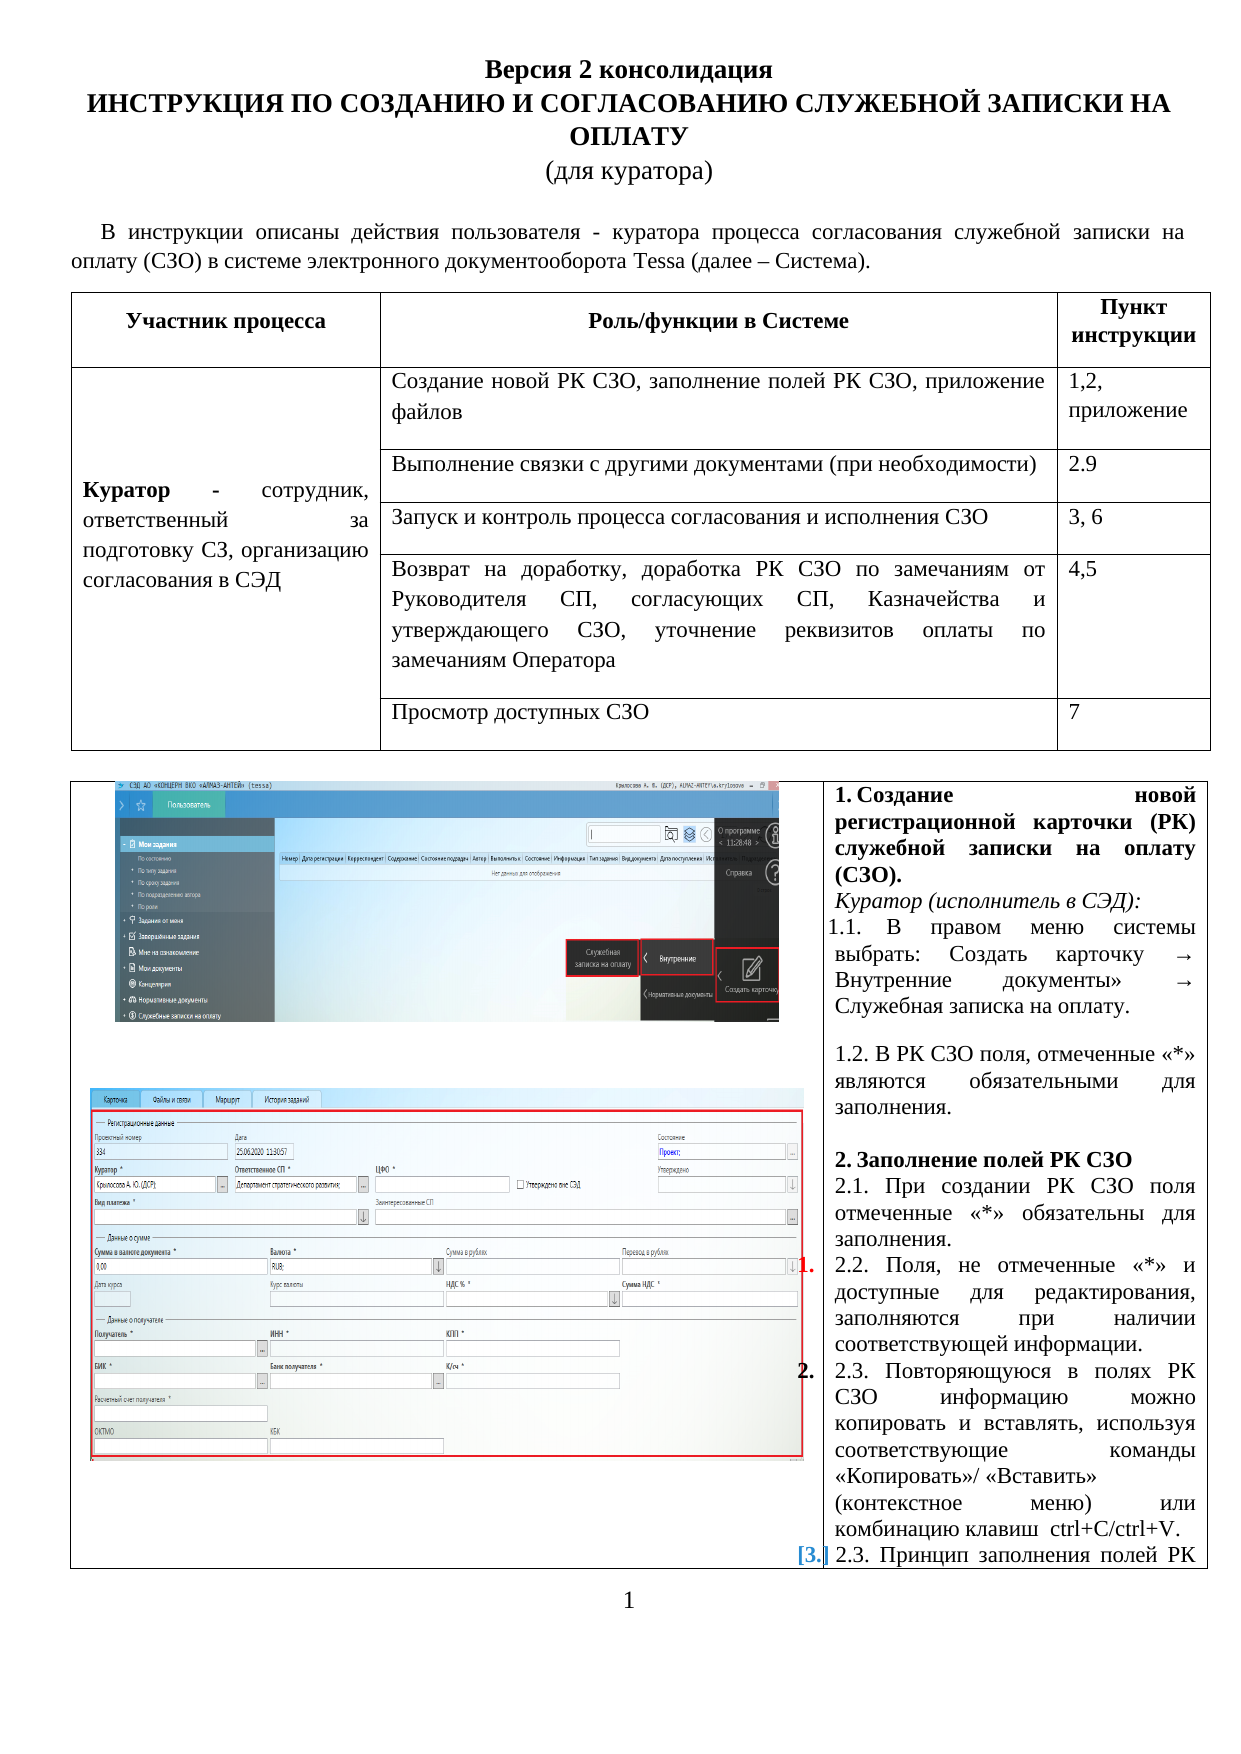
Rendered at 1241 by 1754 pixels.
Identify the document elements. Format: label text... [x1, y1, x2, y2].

table_cell 4,5 [1058, 555, 1210, 697]
text (для куратора) [71, 154, 1187, 216]
table_header [71, 782, 823, 1041]
table_cell Куратор - сотрудник, ответственный за подготовку СЗ, организацию согласования в СЭД [72, 368, 380, 750]
table_cell 3, 6 [1058, 503, 1210, 554]
table_cell 2.9 [1058, 450, 1210, 502]
picture [90, 1088, 804, 1461]
text В инструкции описаны действия пользователя - куратора процесса согласования служебной записки на оплату (СЗО) в системе электронного документооборота Tessa (далее – Система). [71, 218, 1187, 273]
text Версия 2 консолидация [71, 53, 1187, 84]
table_cell Просмотр доступных СЗО [381, 699, 1057, 750]
table_cell Запуск и контроль процесса согласования и исполнения СЗО [381, 503, 1057, 554]
table_cell 1,2, приложение [1058, 368, 1210, 449]
table_cell Выполнение связки с другими документами (при необходимости) [381, 450, 1057, 502]
table_cell Создание новой РК СЗО, заполнение полей РК СЗО, приложение файлов [381, 368, 1057, 449]
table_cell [824, 1041, 1207, 1568]
table_header Пункт инструкции [1058, 293, 1210, 367]
table_cell [71, 1041, 823, 1568]
table_header Создание новой регистрационной карточки (РК) служебной записки на оплату (СЗО). Куратор (исполнитель в СЭД): В правом меню системы выбрать: Создать карточку → Внутренние документы» → Служебная записка на оплату. [824, 782, 1207, 1041]
table_cell 7 [1058, 699, 1210, 750]
table_header Роль/функции в Системе [381, 293, 1057, 367]
table_header Участник процесса [72, 293, 380, 367]
table_cell Возврат на доработку, доработка РК СЗО по замечаниям от Руководителя СП, согласующих СП, Казначейства и утверждающего СЗО, уточнение реквизитов оплаты по замечаниям Оператора [381, 555, 1057, 697]
picture [115, 781, 779, 1022]
text ИНСТРУКЦИЯ ПО СОЗДАНИЮ И СОГЛАСОВАНИЮ СЛУЖЕБНОЙ ЗАПИСКИ НА ОПЛАТУ [71, 87, 1187, 151]
